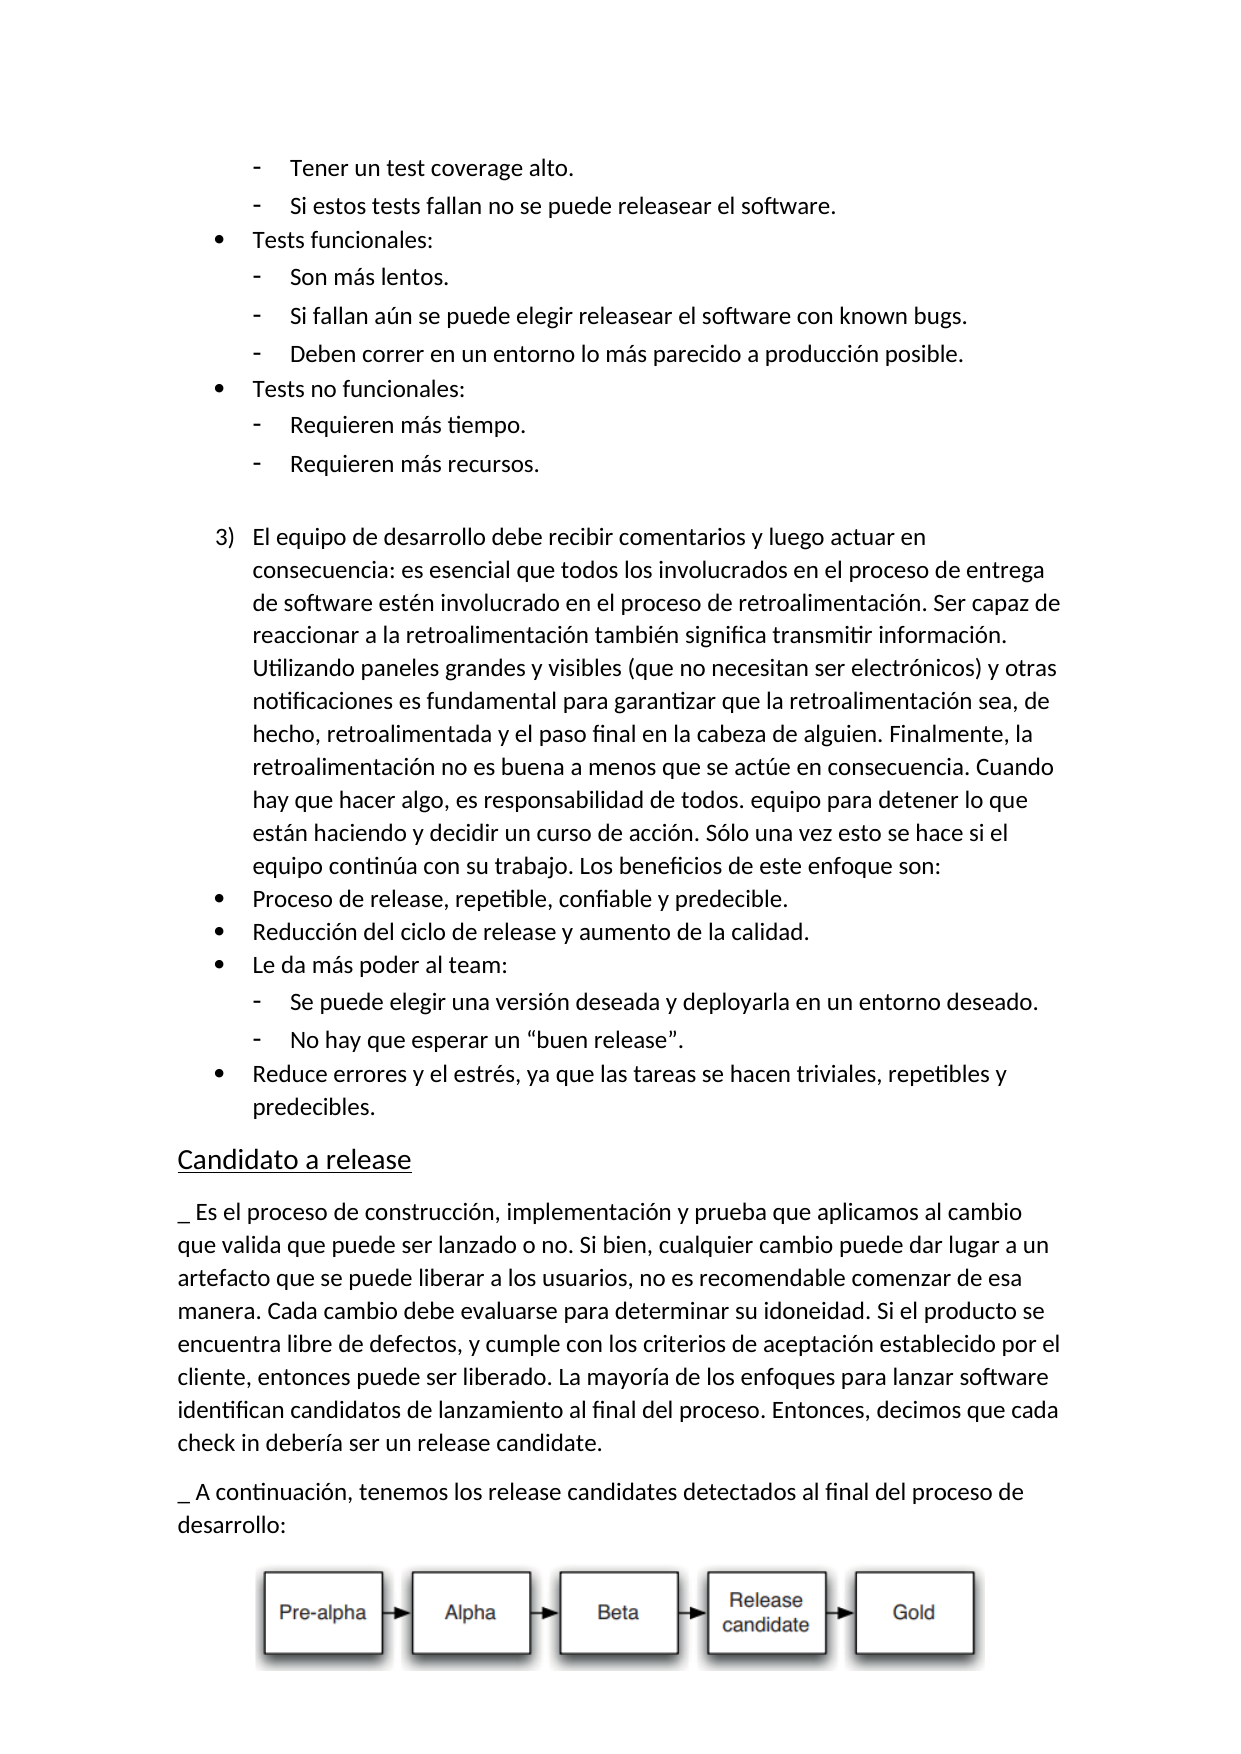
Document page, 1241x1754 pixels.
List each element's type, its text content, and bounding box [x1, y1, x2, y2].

text _ Es el proceso de construcción, implementación y prueba que aplicamos al cambio que valida que puede ser lanzado o no. Si bien, cualquier cambio puede dar lugar a un artefacto que se puede liberar a los usuarios, no es recomendable comenzar de esa manera. Cada cambio debe evaluarse para determinar su idoneidad. Si el producto se encuentra libre de defectos, y cumple con los criterios de aceptación establecido por el cliente, entonces puede ser liberado. La mayoría de los enfoques para lanzar software identifican candidatos de lanzamiento al final del proceso. Entonces, decimos que cada check in debería ser un release candidate. [177, 1196, 1063, 1457]
list Proceso de release, repetible, confiable y predecible. [215, 883, 1063, 913]
list Tests no funcionales: [215, 373, 1063, 403]
picture [255, 1559, 985, 1671]
list No hay que esperar un “buen release”. [252, 1020, 1063, 1056]
list Requieren más recursos. [252, 444, 1063, 480]
list El equipo de desarrollo debe recibir comentarios y luego actuar en consecuencia: es esencial que todos los involucrados en el proceso de entrega de software estén involucrado en el proceso de retroalimentación. Ser capaz de reaccionar a la retroalimentación también significa transmitir información. Utilizando paneles grandes y visibles (que no necesitan ser electrónicos) y otras notificaciones es fundamental para garantizar que la retroalimentación sea, de hecho, retroalimentada y el paso final en la cabeza de alguien. Finalmente, la retroalimentación no es buena a menos que se actúe en consecuencia. Cuando hay que hacer algo, es responsabilidad de todos. equipo para detener lo que están haciendo y decidir un curso de acción. Sólo una vez esto se hace si el equipo continúa con su trabajo. Los beneficios de este enfoque son: [215, 521, 1063, 881]
list Deben correr en un entorno lo más parecido a producción posible. [252, 334, 1063, 370]
text _ A continuación, tenemos los release candidates detectados al final del proceso de desarrollo: [177, 1476, 1063, 1540]
list Se puede elegir una versión deseada y deployarla en un entorno deseado. [252, 982, 1063, 1017]
list Son más lentos. [252, 257, 1063, 293]
list Le da más poder al team: [215, 949, 1063, 979]
list Tener un test coverage alto. [252, 148, 1063, 183]
list Si fallan aún se puede elegir releasear el software con known bugs. [252, 296, 1063, 331]
list Requieren más tiempo. [252, 406, 1063, 441]
list Reducción del ciclo de release y aumento de la calidad. [215, 916, 1063, 946]
list Reduce errores y el estrés, ya que las tareas se hacen triviales, repetibles y predecibles. [215, 1059, 1063, 1122]
list Si estos tests fallan no se puede releasear el software. [252, 186, 1063, 222]
text Candidato a release [177, 1141, 1063, 1177]
list Tests funcionales: [215, 224, 1063, 255]
